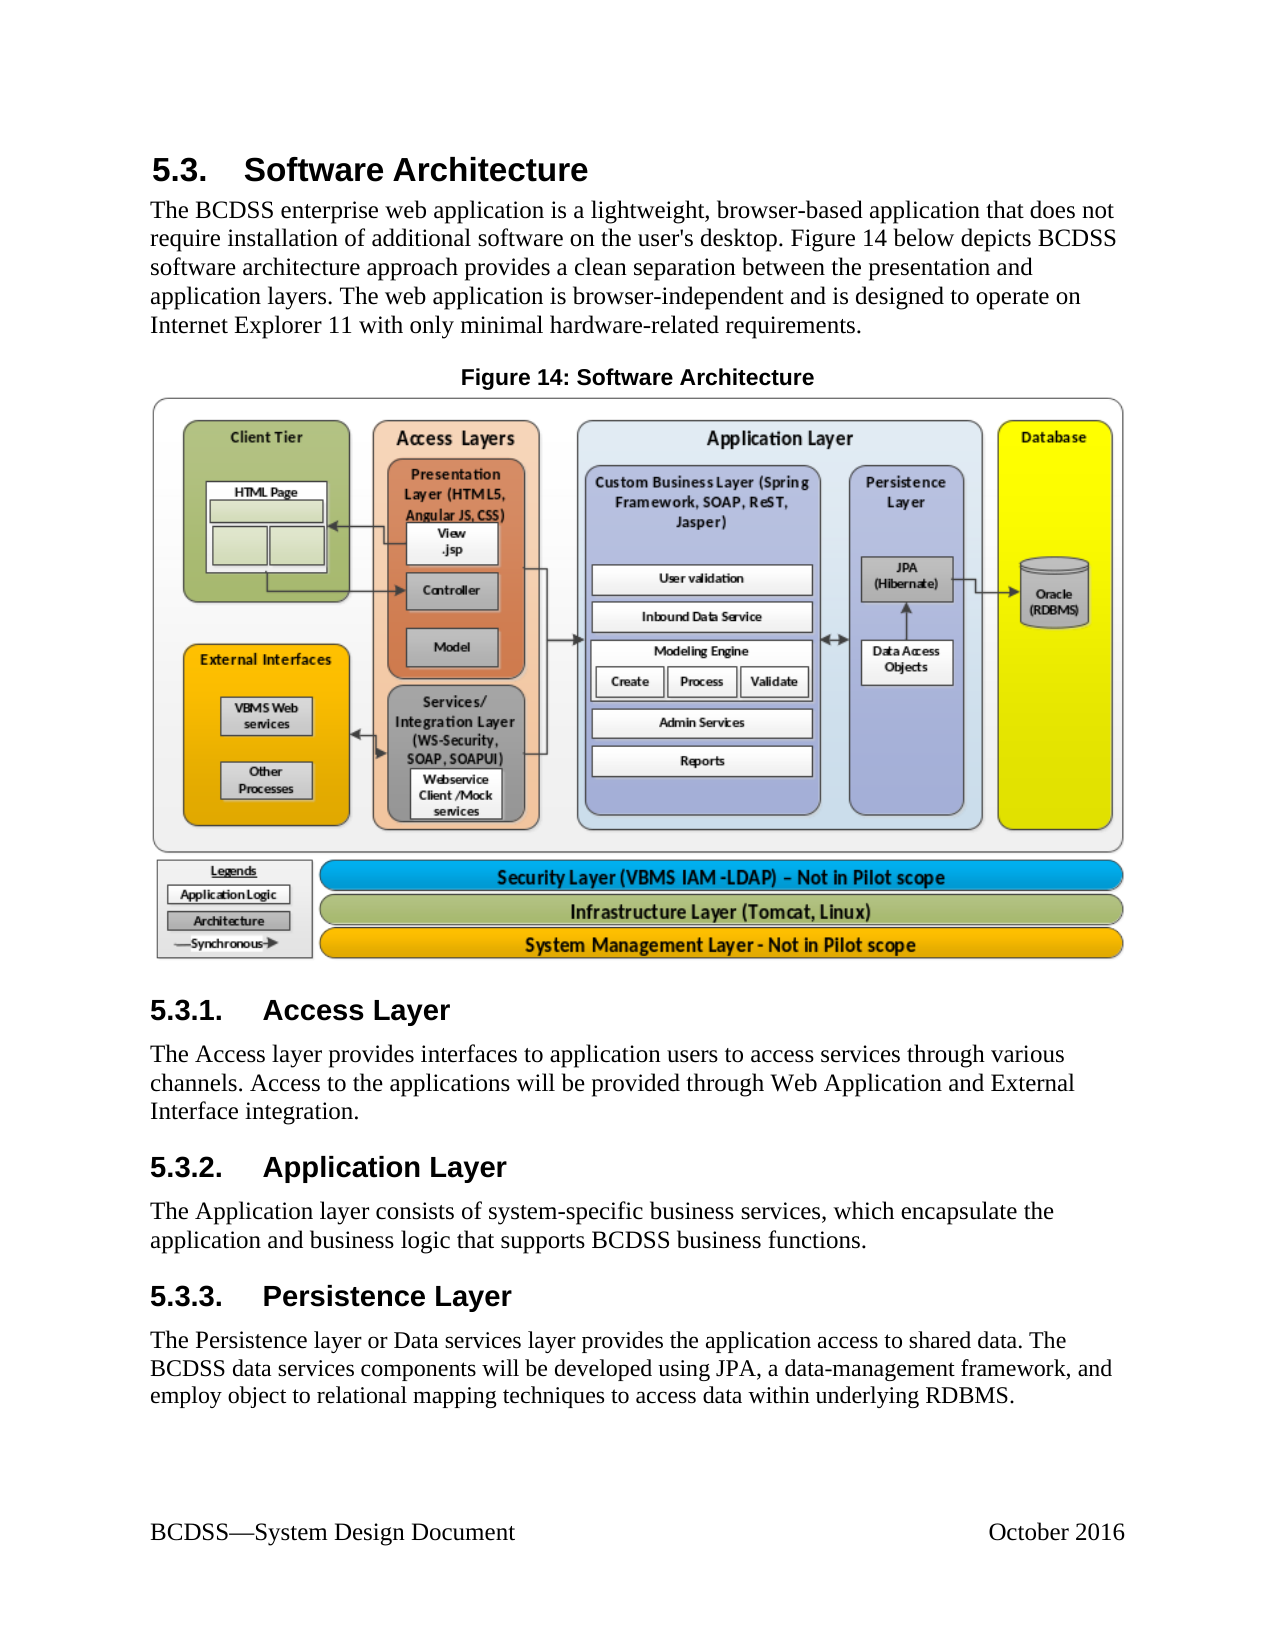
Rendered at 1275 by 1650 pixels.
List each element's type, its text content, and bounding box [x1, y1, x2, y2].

text The Application layer consists of system-specific business services, which encapsulate the application and business logic that supports BCDSS business functions. [150, 1196, 1125, 1254]
subtitle Application Layer [150, 1150, 1125, 1184]
subtitle Access Layer [150, 993, 1125, 1026]
text The Persistence layer or Data services layer provides the application access to shared data. The BCDSS data services components will be developed using JPA, a data-management framework, and employ object to relational mapping techniques to access data within underlying RDBMS. [150, 1325, 1125, 1409]
subtitle Persistence Layer [150, 1279, 1125, 1312]
subtitle Software Architecture [152, 150, 1125, 188]
text The BCDSS enterprise web application is a lightweight, browser-based application that does not require installation of additional software on the user's desktop. Figure 14 below depicts BCDSS software architecture approach provides a clean separation between the presentation and application layers. The web application is browser-independent and is designed to operate on Internet Explorer 11 with only minimal hardware-related requirements. [150, 195, 1125, 338]
text The Access layer provides interfaces to application users to access services through various channels. Access to the applications will be provided through Web Application and External Interface integration. [150, 1039, 1125, 1125]
